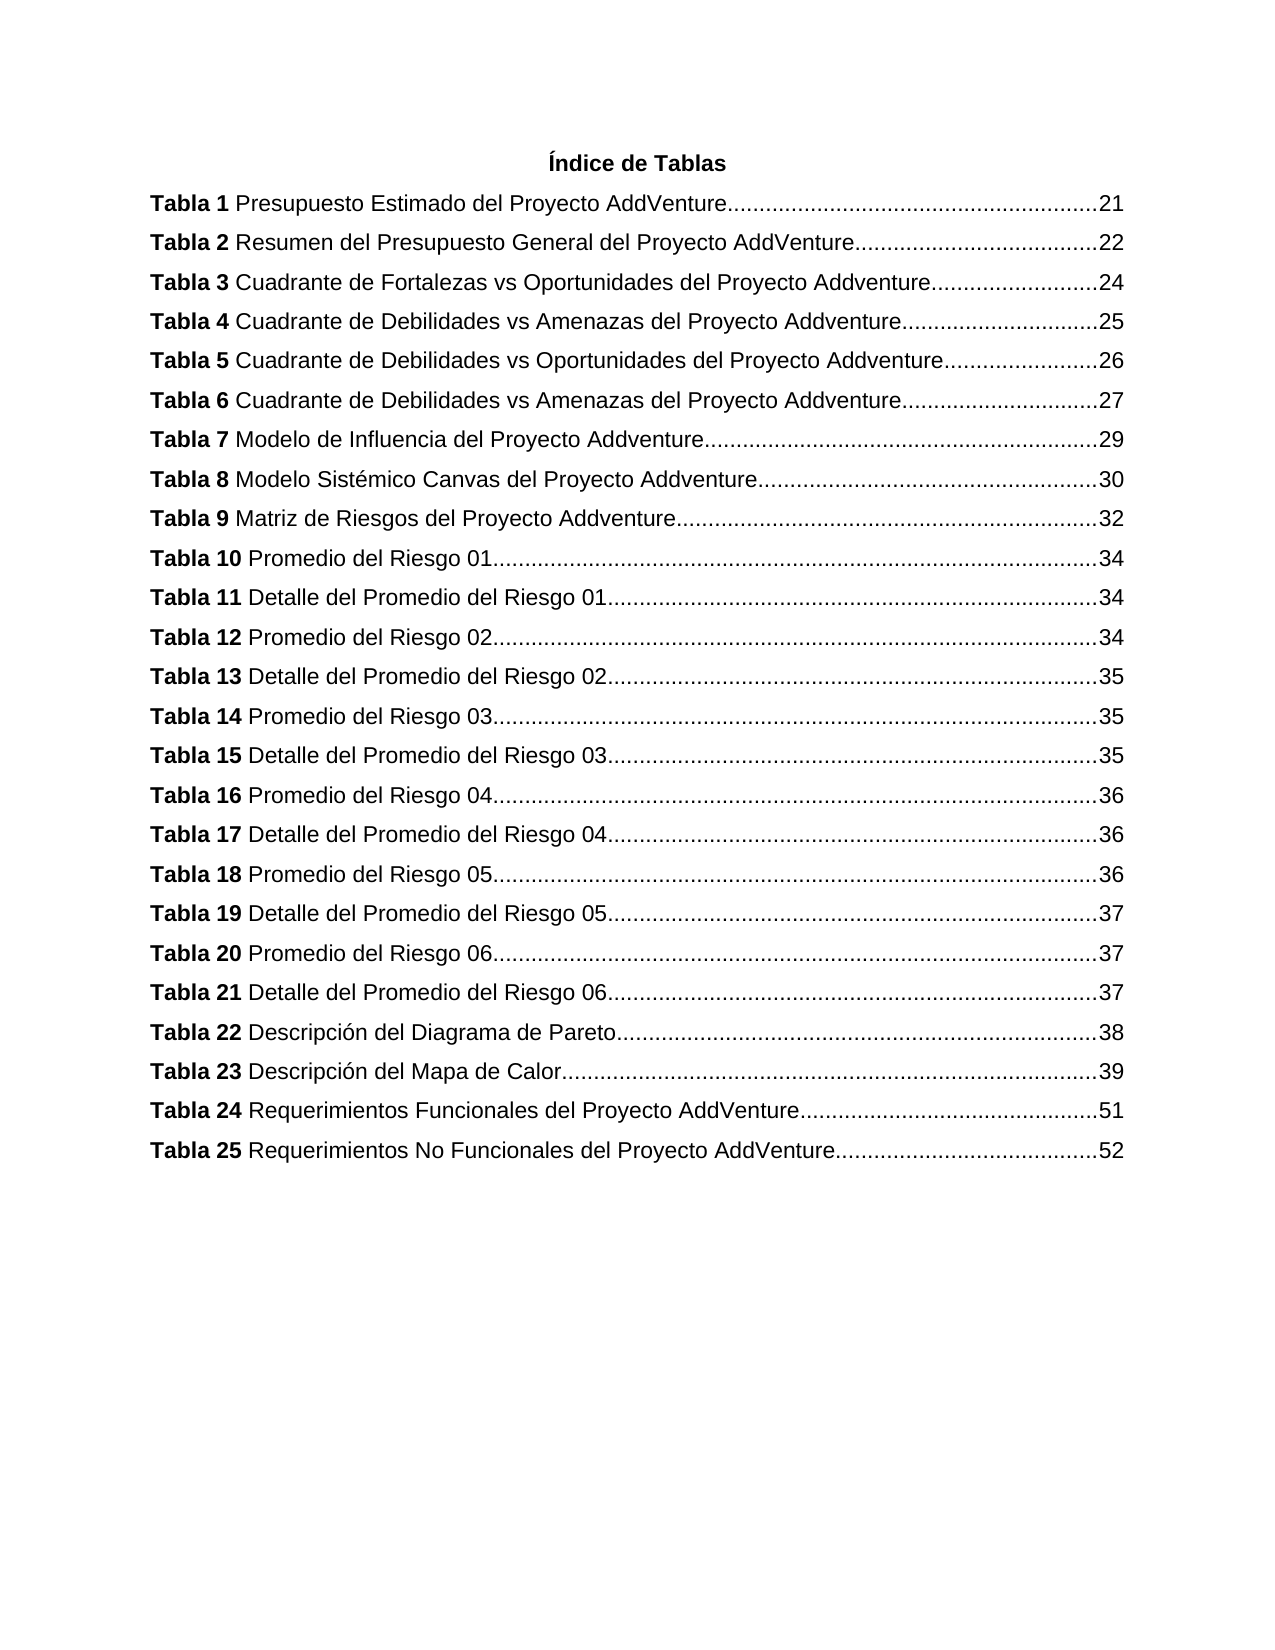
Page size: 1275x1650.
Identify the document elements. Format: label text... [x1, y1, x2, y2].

text Tabla 25 Requerimientos No Funcionales del Proyecto AddVenture 52 [150, 1137, 1125, 1163]
text Tabla 1 Presupuesto Estimado del Proyecto AddVenture 21 [150, 189, 1125, 216]
text Tabla 23 Descripción del Mapa de Calor 39 [150, 1058, 1125, 1084]
text Tabla 3 Cuadrante de Fortalezas vs Oportunidades del Proyecto Addventure 24 [150, 268, 1125, 295]
text Tabla 5 Cuadrante de Debilidades vs Oportunidades del Proyecto Addventure 26 [150, 347, 1125, 374]
text Tabla 9 Matriz de Riesgos del Proyecto Addventure 32 [150, 505, 1125, 532]
text Tabla 14 Promedio del Riesgo 03 35 [150, 703, 1125, 729]
text Tabla 16 Promedio del Riesgo 04 36 [150, 782, 1125, 808]
text Tabla 19 Detalle del Promedio del Riesgo 05 37 [150, 900, 1125, 926]
text Tabla 13 Detalle del Promedio del Riesgo 02 35 [150, 663, 1125, 689]
text Índice de Tablas [150, 150, 1125, 176]
text Tabla 21 Detalle del Promedio del Riesgo 06 37 [150, 979, 1125, 1005]
text Tabla 10 Promedio del Riesgo 01 34 [150, 545, 1125, 571]
text Tabla 7 Modelo de Influencia del Proyecto Addventure 29 [150, 426, 1125, 453]
text Tabla 2 Resumen del Presupuesto General del Proyecto AddVenture 22 [150, 229, 1125, 255]
text Tabla 22 Descripción del Diagrama de Pareto 38 [150, 1018, 1125, 1045]
text Tabla 11 Detalle del Promedio del Riesgo 01 34 [150, 584, 1125, 611]
text Tabla 20 Promedio del Riesgo 06 37 [150, 939, 1125, 966]
text Tabla 15 Detalle del Promedio del Riesgo 03 35 [150, 742, 1125, 768]
text Tabla 4 Cuadrante de Debilidades vs Amenazas del Proyecto Addventure 25 [150, 308, 1125, 334]
text Tabla 24 Requerimientos Funcionales del Proyecto AddVenture 51 [150, 1097, 1125, 1124]
text Tabla 8 Modelo Sistémico Canvas del Proyecto Addventure 30 [150, 466, 1125, 492]
text Tabla 17 Detalle del Promedio del Riesgo 04 36 [150, 821, 1125, 847]
text Tabla 18 Promedio del Riesgo 05 36 [150, 861, 1125, 887]
text Tabla 6 Cuadrante de Debilidades vs Amenazas del Proyecto Addventure 27 [150, 387, 1125, 413]
text Tabla 12 Promedio del Riesgo 02 34 [150, 624, 1125, 650]
